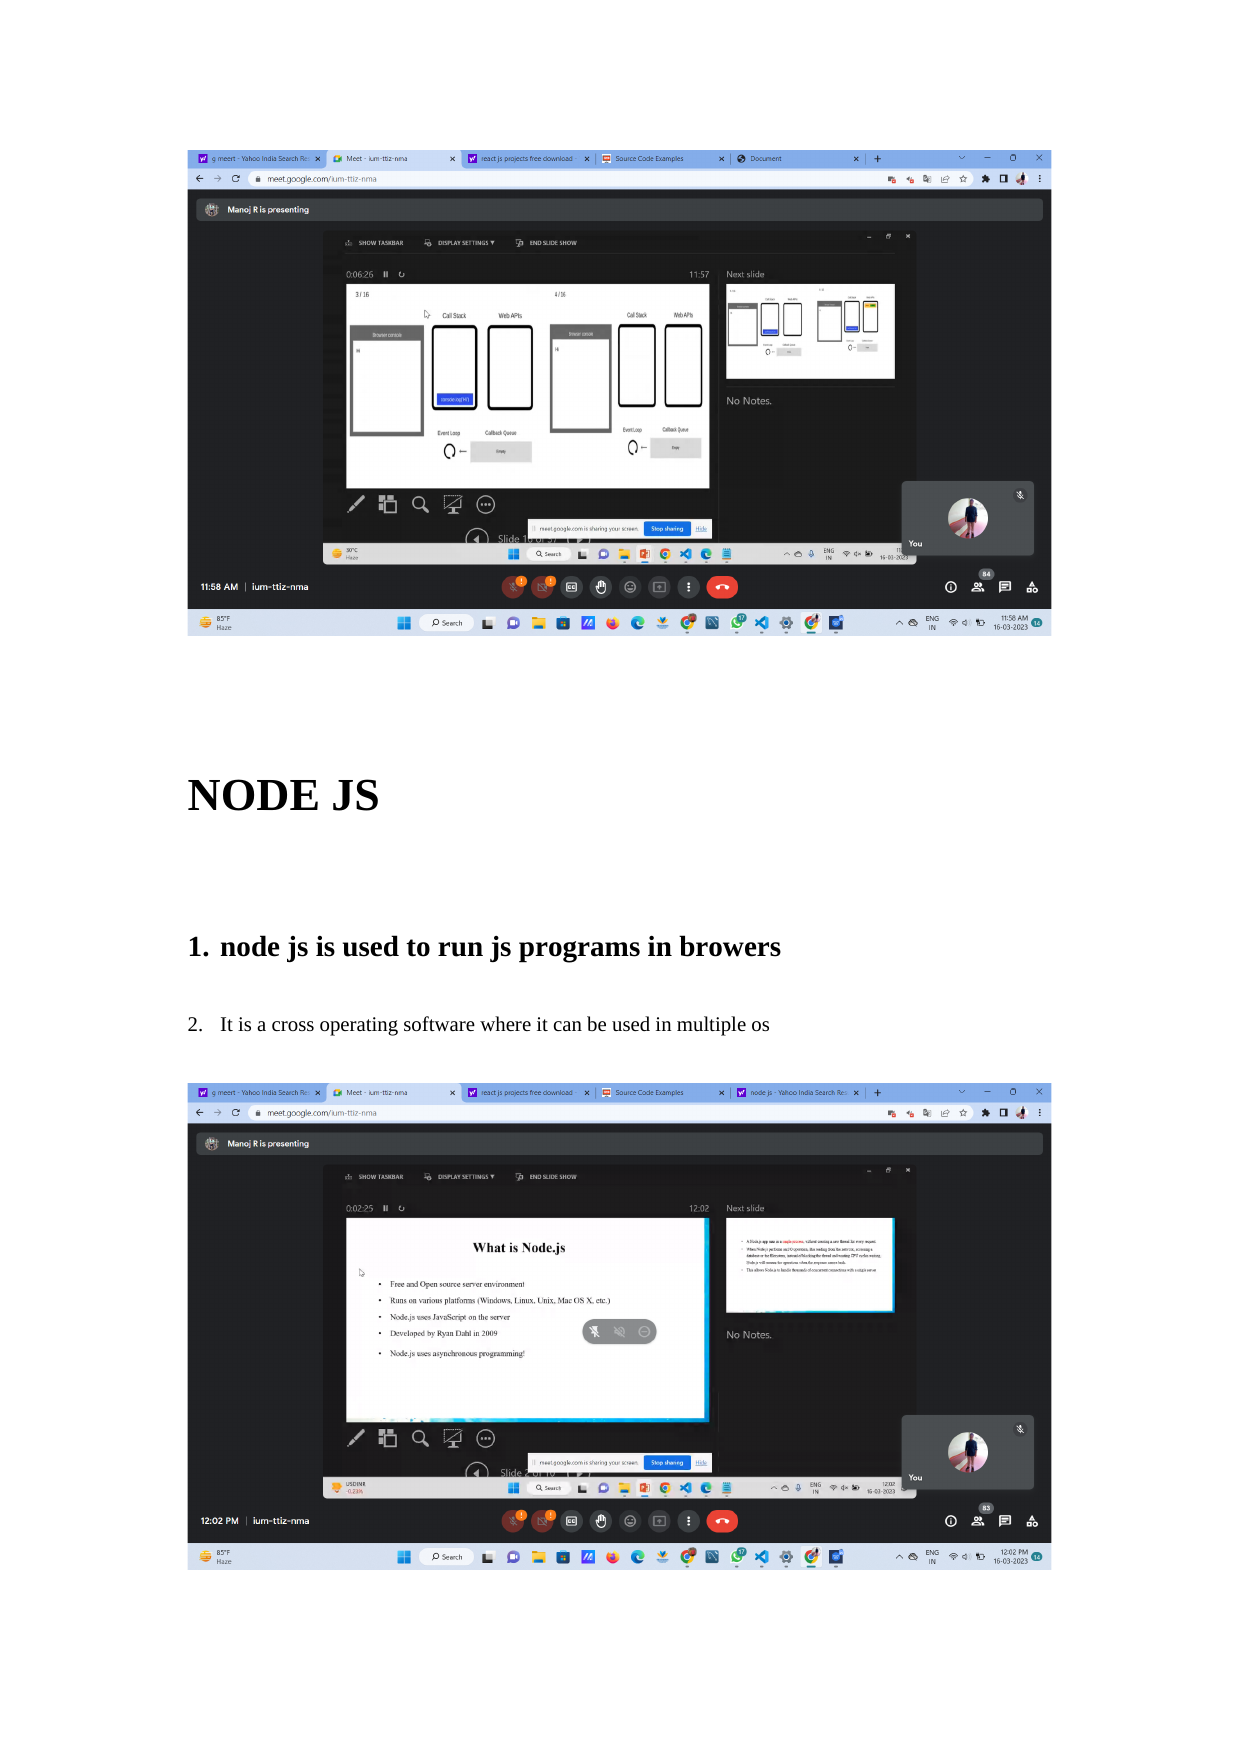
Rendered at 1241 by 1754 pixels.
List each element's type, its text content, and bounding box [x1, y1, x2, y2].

subtitle node js is used to run js programs in browers [187, 929, 1053, 963]
subtitle NODE JS [187, 768, 1053, 820]
picture [187, 150, 1052, 636]
picture [187, 1083, 1052, 1570]
list It is a cross operating software where it can be used in multiple os [187, 1012, 1053, 1036]
